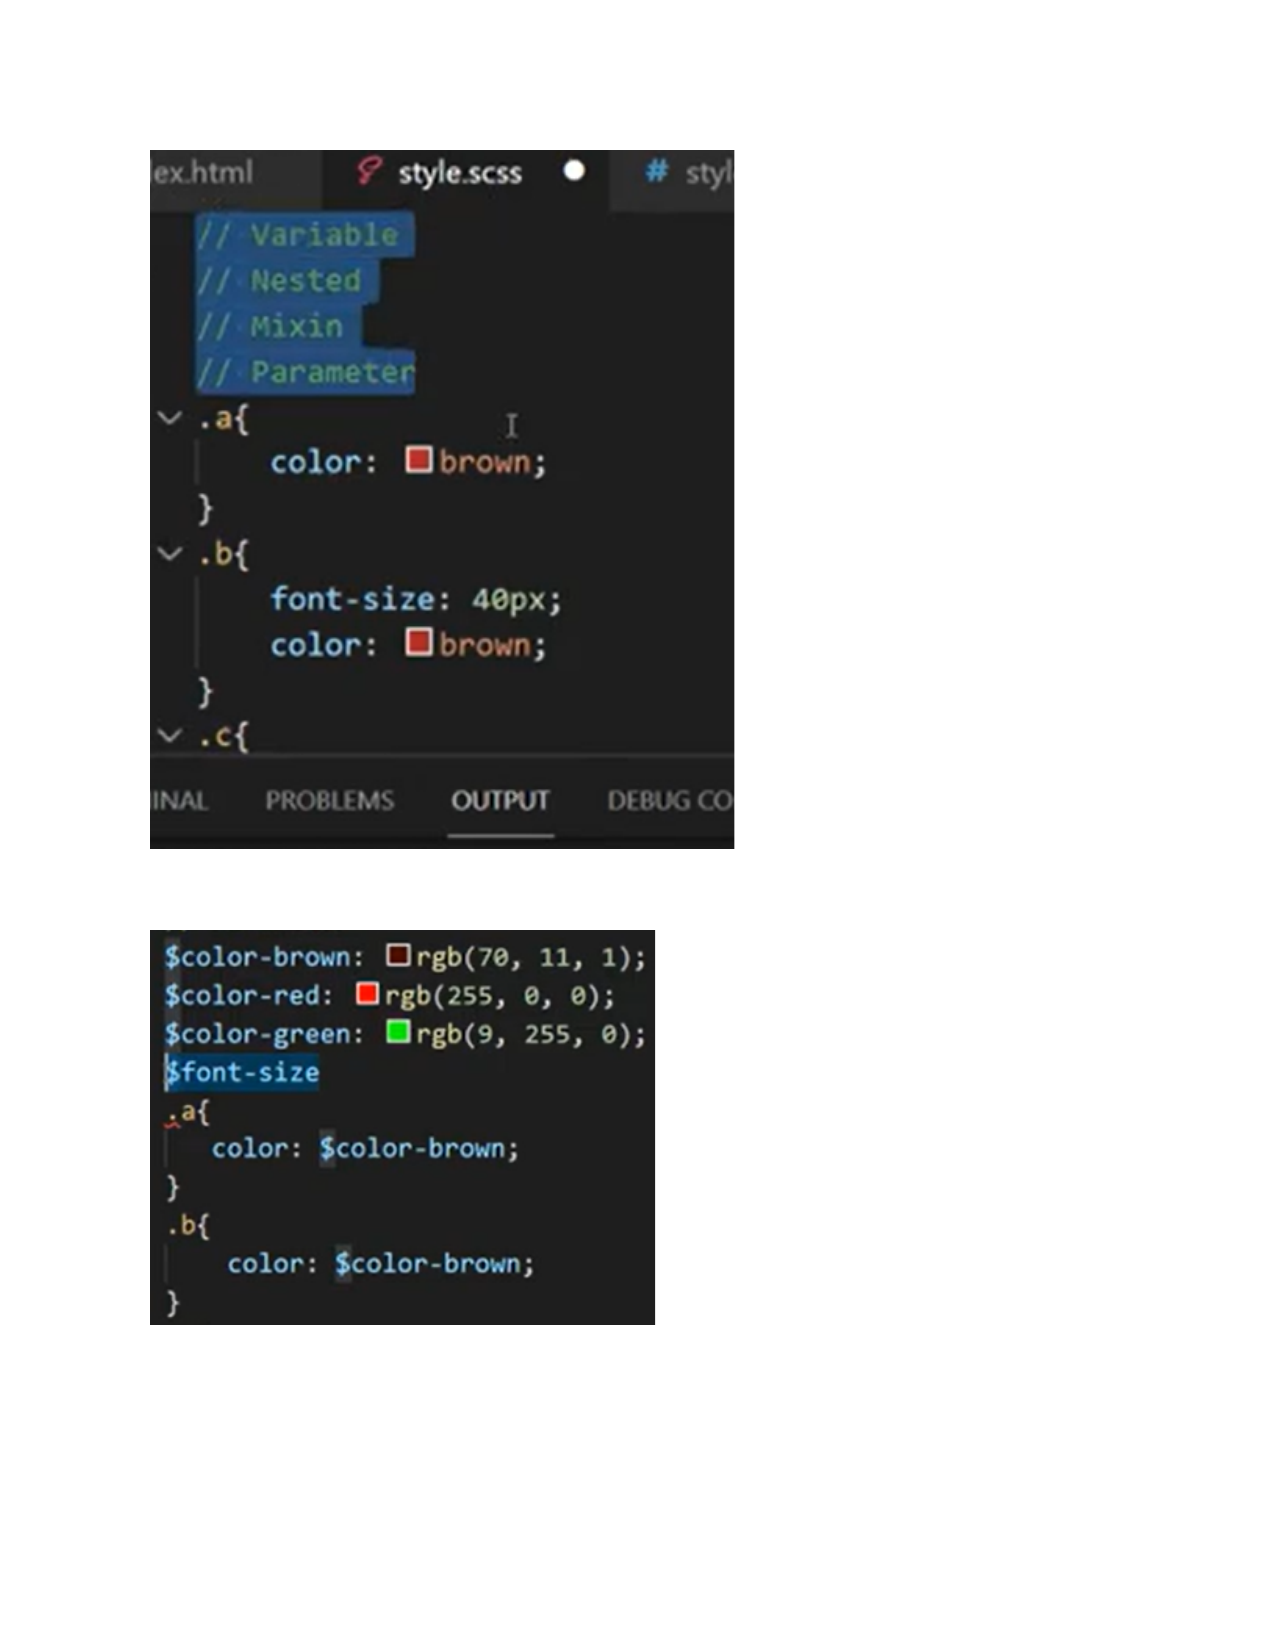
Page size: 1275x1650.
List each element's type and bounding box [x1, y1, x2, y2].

picture [150, 150, 735, 849]
picture [150, 930, 655, 1325]
